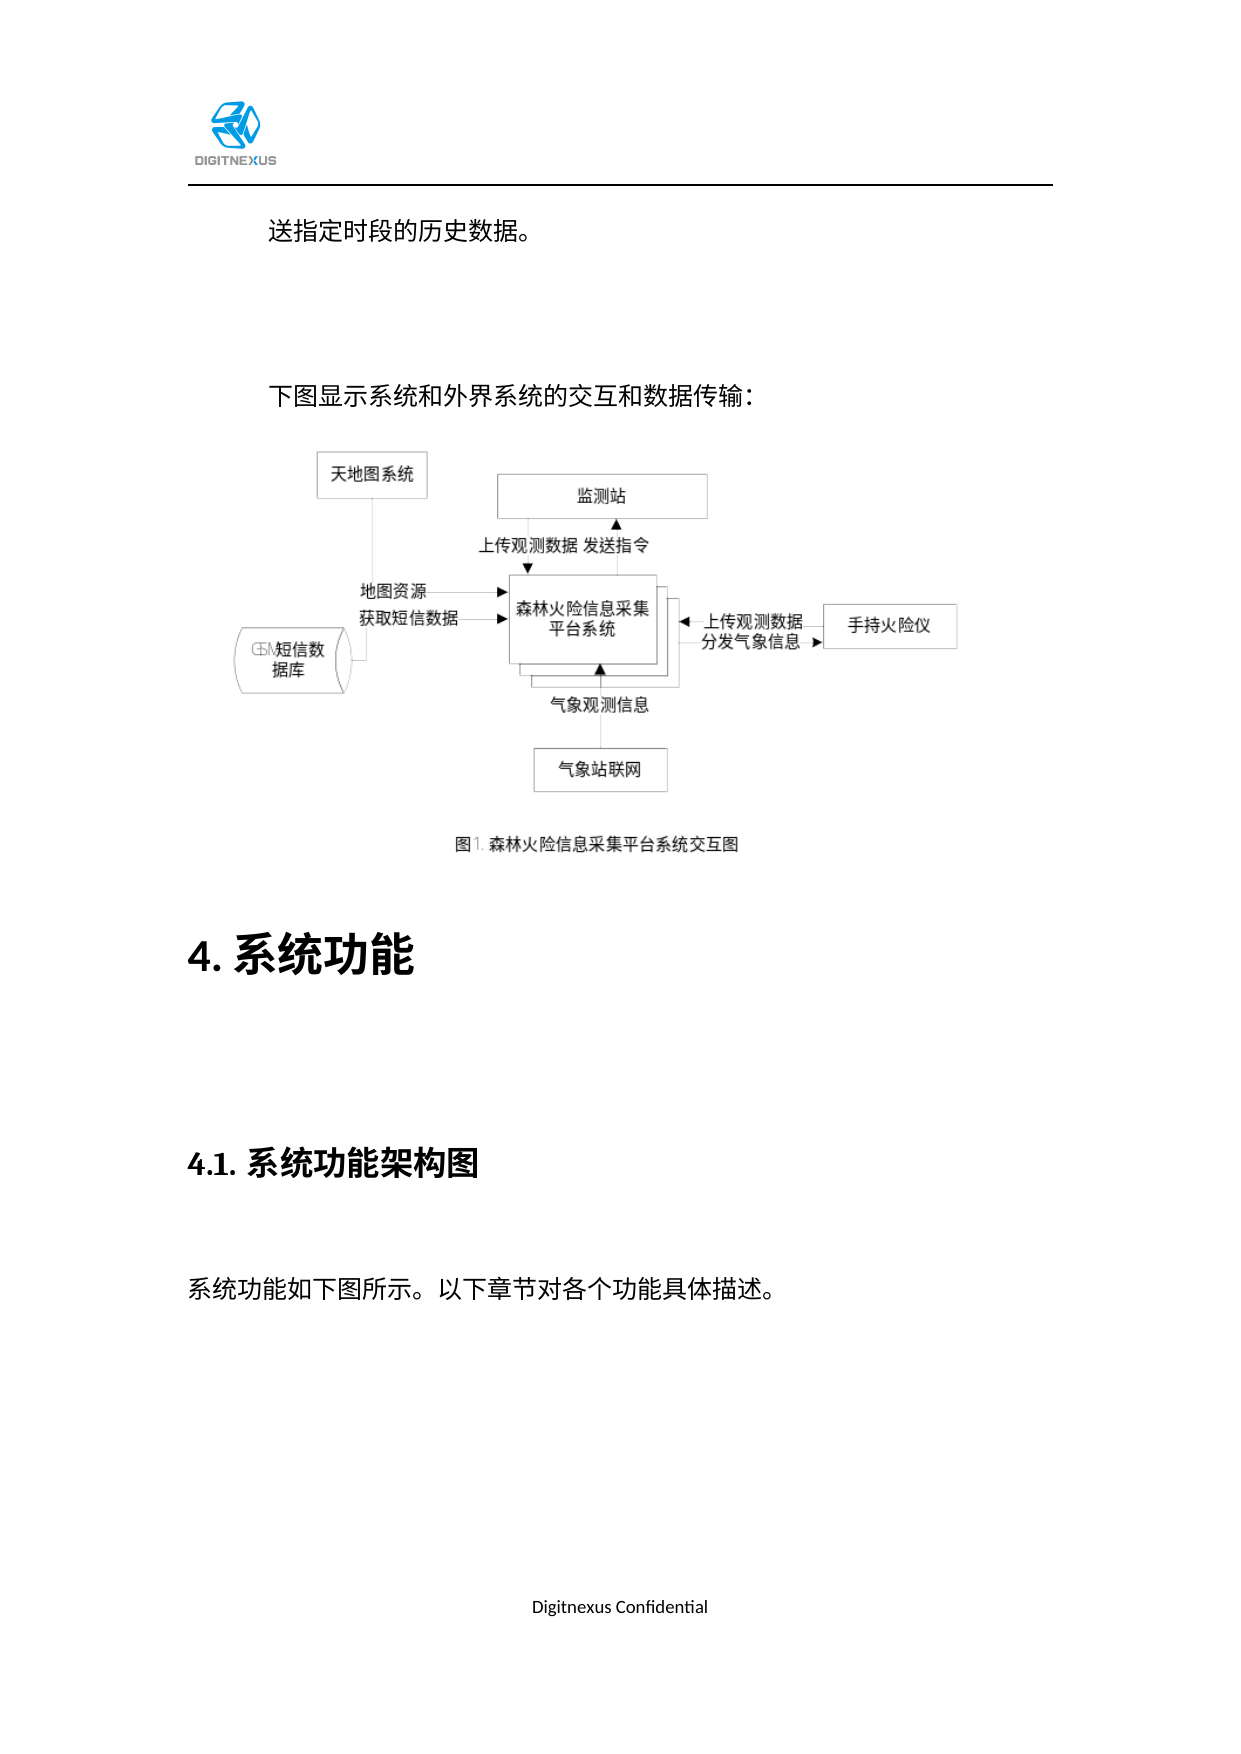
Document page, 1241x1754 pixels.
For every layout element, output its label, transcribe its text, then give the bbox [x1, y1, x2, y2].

list 系统支持监测站和采集站的硬件设备进行远程控制，包括更改ID、系统时间、上传IP地址、端口号等。系统可以向监测站发出指令，让其发送指定时段的历史数据。 [231, 197, 1053, 262]
subtitle 系统功能 [187, 903, 1053, 1000]
text 系统功能如下图所示。以下章节对各个功能具体描述。 [187, 1255, 1053, 1320]
picture [187, 88, 282, 183]
subtitle 系统功能架构图 [187, 1128, 1053, 1193]
list 下图显示系统和外界系统的交互和数据传输： [269, 362, 1053, 427]
